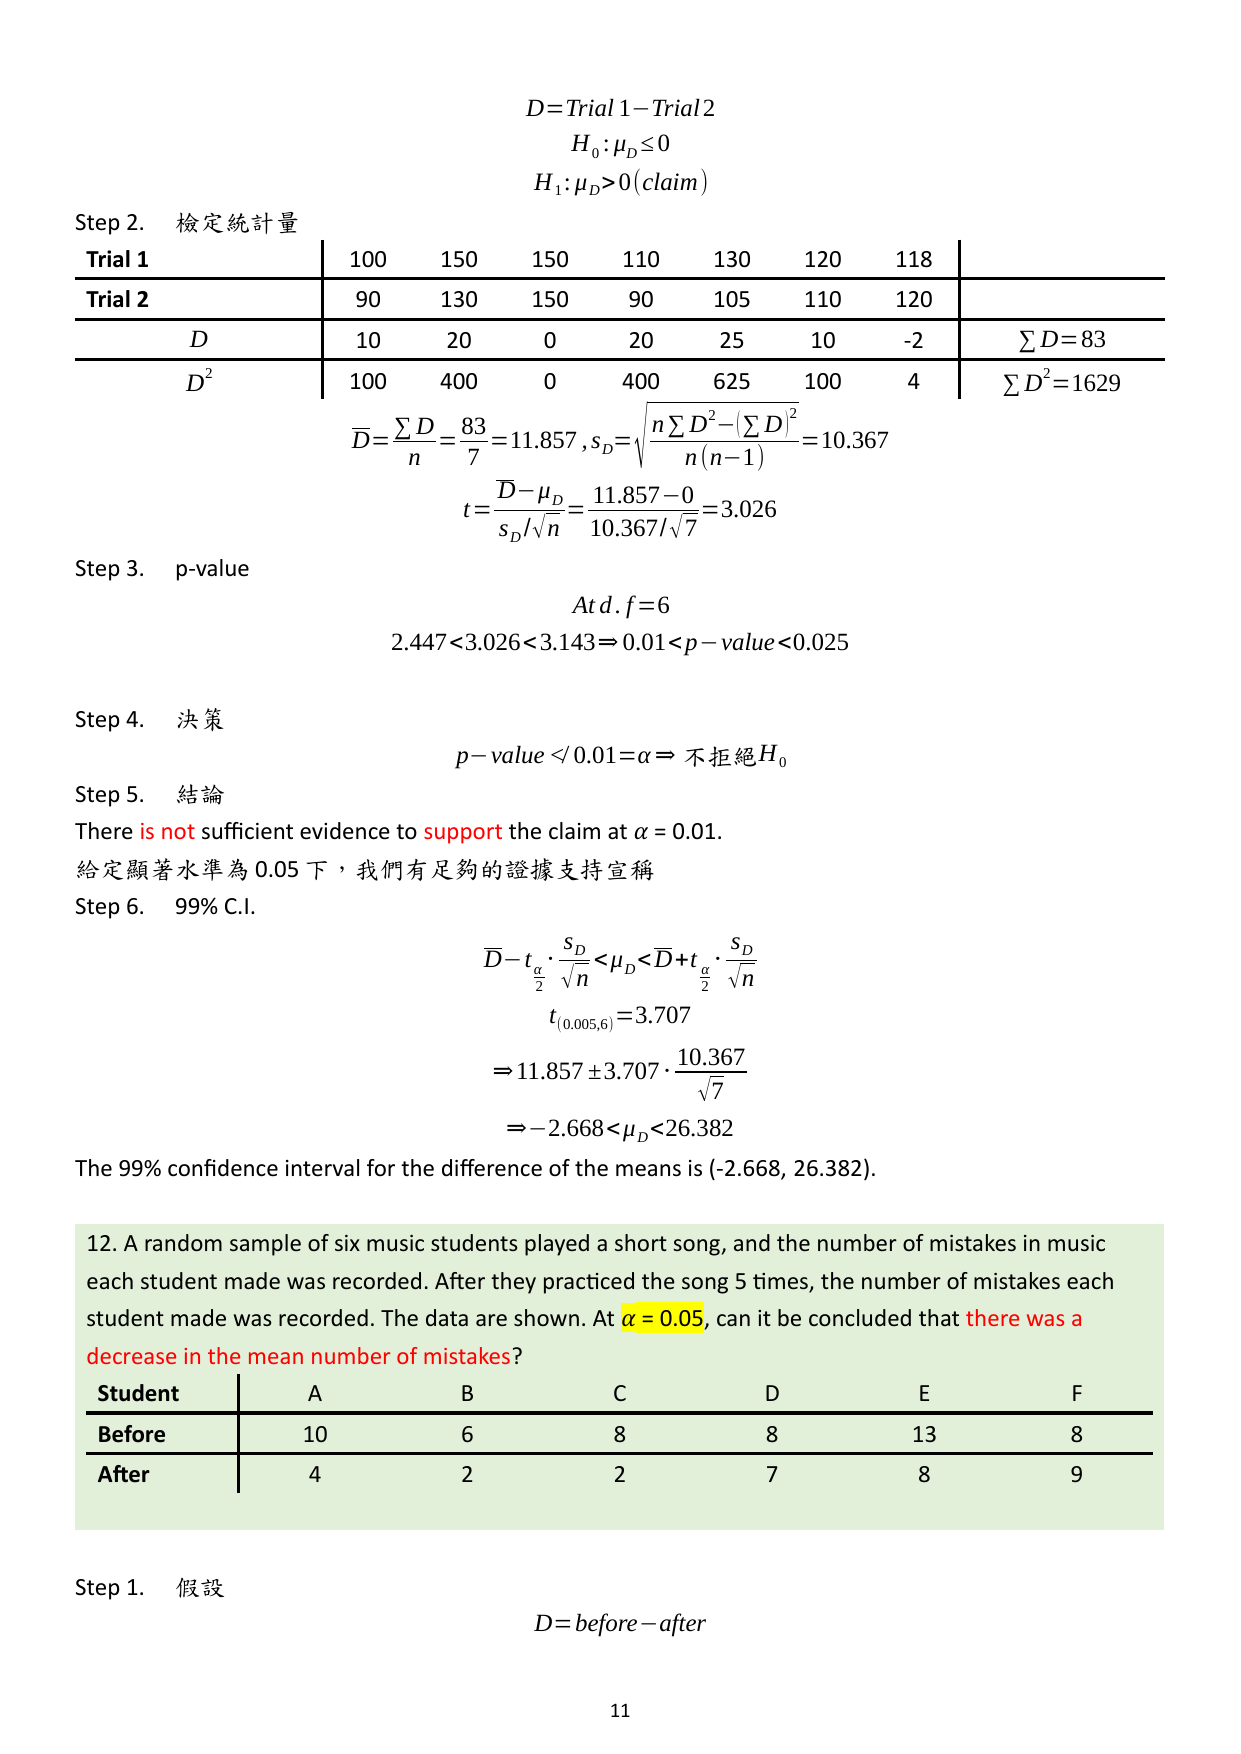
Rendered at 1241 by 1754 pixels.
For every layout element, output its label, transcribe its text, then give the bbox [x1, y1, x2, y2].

table_cell 90 [595, 280, 686, 318]
table_cell [75, 321, 321, 358]
table_cell 150 [504, 280, 595, 318]
list 結論 [75, 774, 1165, 811]
text 不拒絕 [75, 736, 1165, 774]
table_header [961, 240, 1165, 277]
table_cell 400 [595, 361, 686, 399]
list 假設 [75, 1568, 1165, 1605]
table_cell 625 [686, 361, 777, 399]
table_cell 4 [868, 361, 958, 399]
table_header 150 [504, 240, 595, 277]
table_cell [75, 361, 321, 399]
table_cell -2 [868, 321, 958, 358]
list 檢定統計量 [75, 202, 1165, 239]
table_cell 20 [414, 321, 504, 358]
text 給定顯著水準為0.05下，我們有足夠的證據支持宣稱 [75, 849, 1165, 886]
table_header 130 [686, 240, 777, 277]
table_cell [961, 321, 1165, 358]
table_header 118 [868, 240, 958, 277]
table_cell 105 [686, 280, 777, 318]
list 99% C.I. [75, 886, 1165, 924]
table_cell 25 [686, 321, 777, 358]
list p-value [75, 549, 1165, 586]
table_cell [961, 280, 1165, 318]
table_cell 110 [777, 280, 868, 318]
table_cell 400 [414, 361, 504, 399]
table_header Trial 1 [75, 240, 321, 277]
table_cell 0 [504, 361, 595, 399]
table_cell 10 [777, 321, 868, 358]
table_cell 130 [414, 280, 504, 318]
table_cell 100 [777, 361, 868, 399]
table_header 100 [324, 240, 413, 277]
text There is not sufficient evidence to support the claim at 𝛼 = 0.01. [75, 811, 1165, 849]
table_cell 10 [324, 321, 413, 358]
table_header 120 [777, 240, 868, 277]
table_header 150 [414, 240, 504, 277]
table_cell [961, 361, 1165, 399]
table_cell 0 [504, 321, 595, 358]
table_cell 120 [868, 280, 958, 318]
table_cell 90 [324, 280, 413, 318]
text The 99% confidence interval for the difference of the means is (-2.668, 26.382). [75, 1149, 1165, 1186]
table_header 12. A random sample of six music students played a short song, and the number of mistakes in music each student made was recorded. After they practiced the song 5 times, the number of mistakes each student made was recorded. The data are shown. At 𝛼 = 0.05, can it be concluded that there was a decrease in the mean number of mistakes? [75, 1224, 1164, 1530]
table_cell 100 [324, 361, 413, 399]
table_header 110 [595, 240, 686, 277]
table_cell Trial 2 [75, 280, 321, 318]
list 決策 [75, 699, 1165, 736]
table_cell 20 [595, 321, 686, 358]
